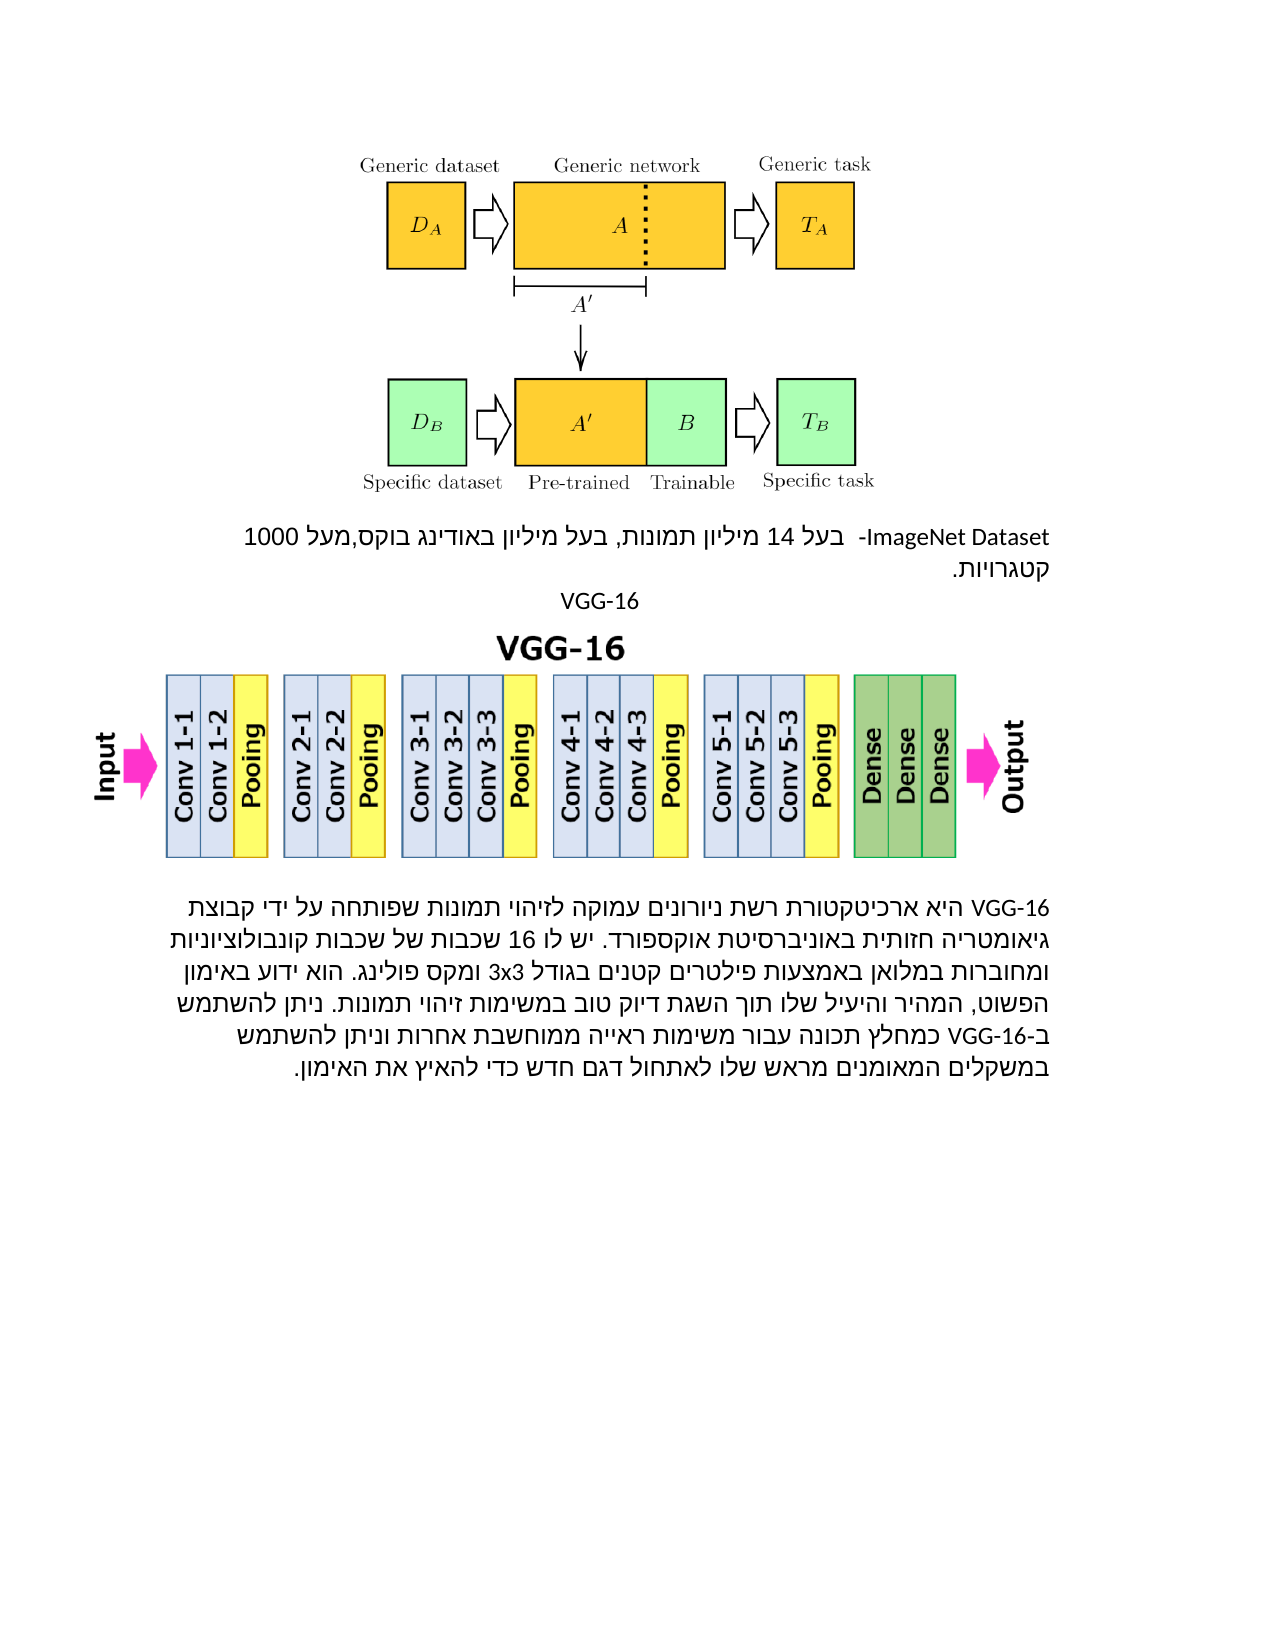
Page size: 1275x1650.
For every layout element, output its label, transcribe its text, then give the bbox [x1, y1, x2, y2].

picture [75, 618, 1050, 858]
list VGG-16 היא ארכיטקטורת רשת ניורונים עמוקה לזיהוי תמונות שפותחה על ידי קבוצת גיאומטריה חזותית באוניברסיטת אוקספורד. יש לו 16 שכבות של שכבות קונבולוציוניות ומחוברות במלואן באמצעות פילטרים קטנים בגודל 3x3 ומקס פולינג. הוא ידוע באימון הפשוט, המהיר והיעיל שלו תוך השגת דיוק טוב במשימות זיהוי תמונות. ניתן להשתמש ב-VGG-16 כמחלץ תכונה עבור משימות ראייה ממוחשבת אחרות וניתן להשתמש במשקלים המאומנים מראש שלו לאתחול דגם חדש כדי להאיץ את האימון. [150, 892, 1050, 1082]
picture [352, 150, 886, 503]
list ImageNet Dataset- בעל 14 מיליון תמונות, בעל מיליון באודינג בוקס,מעל 1000 קטגרויות. [150, 522, 1050, 583]
list VGG-16 [150, 585, 1050, 616]
